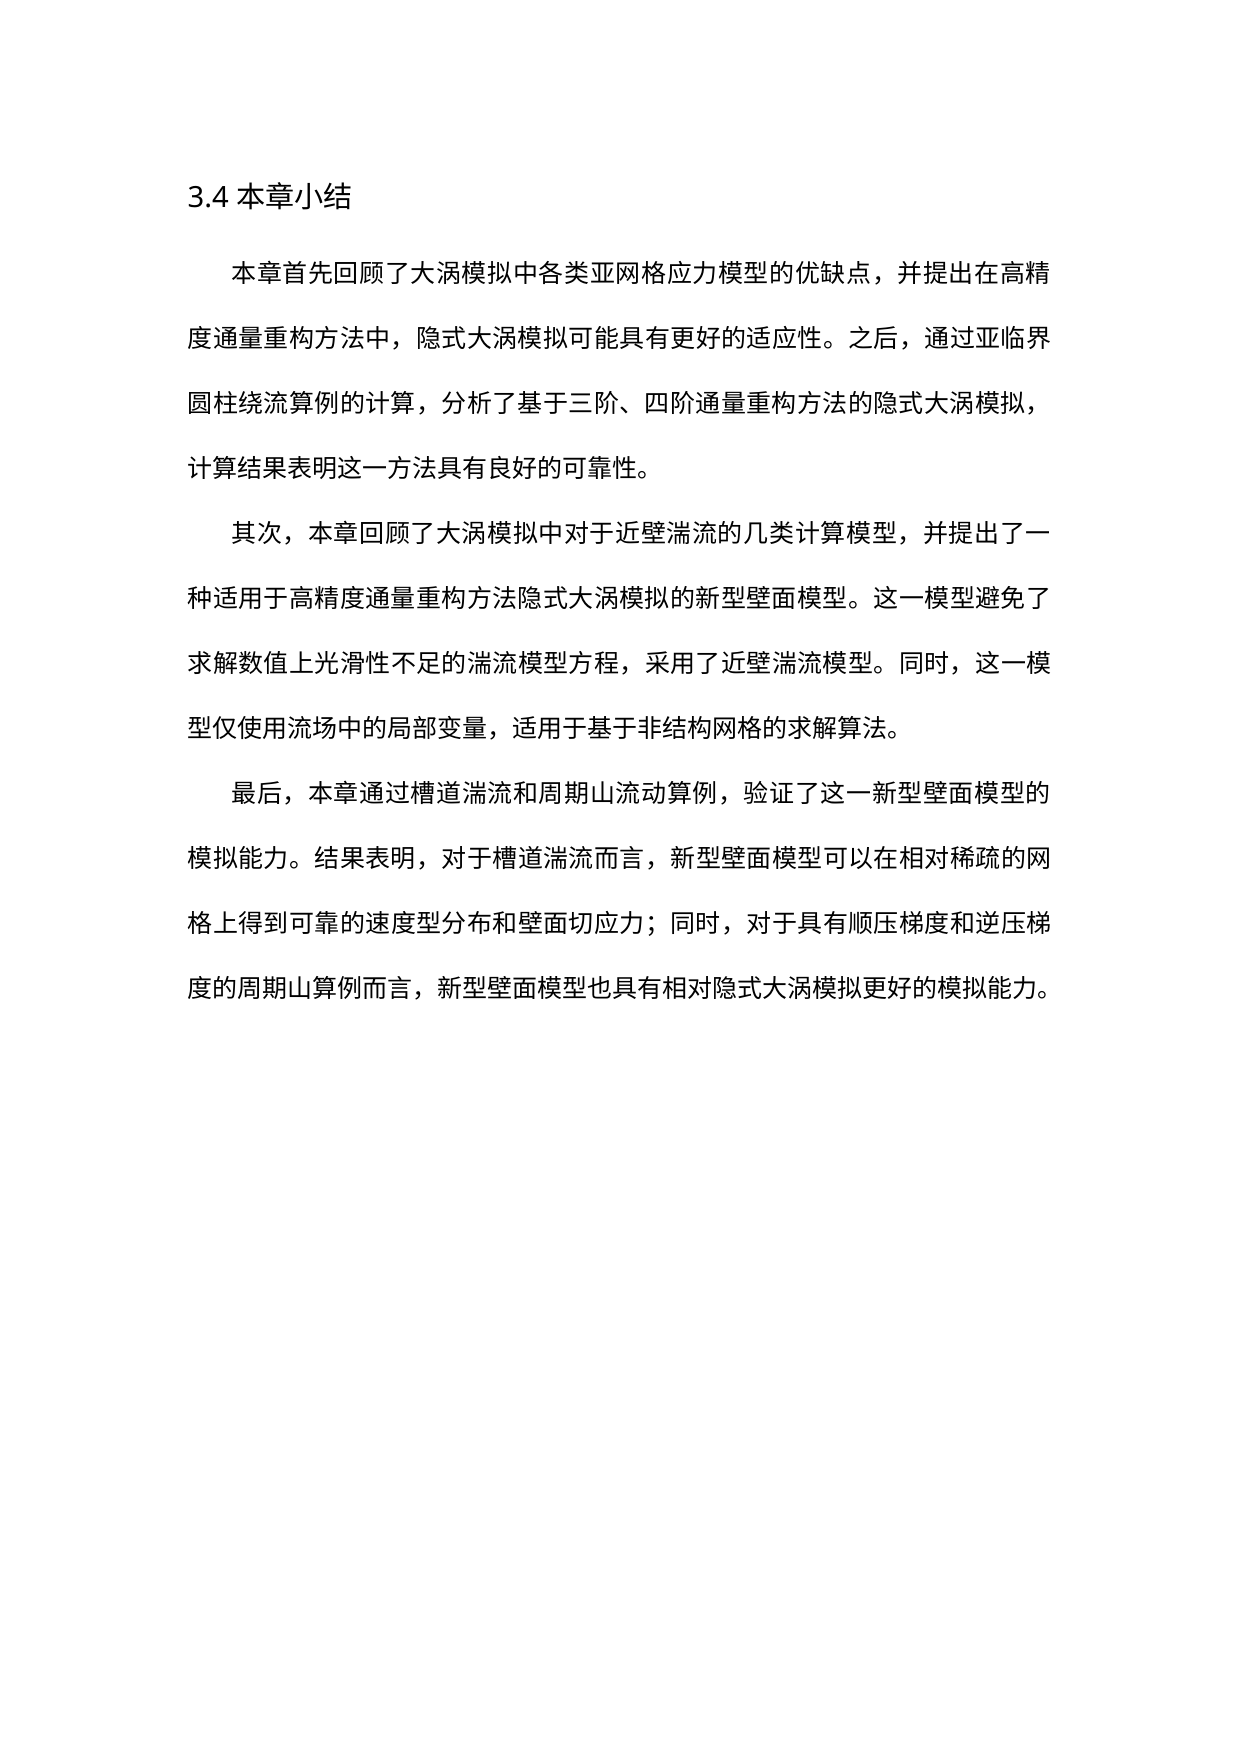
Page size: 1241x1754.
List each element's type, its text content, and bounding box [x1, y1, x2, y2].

text 本章首先回顾了大涡模拟中各类亚网格应力模型的优缺点，并提出在高精度通量重构方法中，隐式大涡模拟可能具有更好的适应性。之后，通过亚临界圆柱绕流算例的计算，分析了基于三阶、四阶通量重构方法的隐式大涡模拟，计算结果表明这一方法具有良好的可靠性。 [187, 239, 1053, 499]
subtitle 3.4 本章小结 [187, 162, 1053, 227]
text 其次，本章回顾了大涡模拟中对于近壁湍流的几类计算模型，并提出了一种适用于高精度通量重构方法隐式大涡模拟的新型壁面模型。这一模型避免了求解数值上光滑性不足的湍流模型方程，采用了近壁湍流模型。同时，这一模型仅使用流场中的局部变量，适用于基于非结构网格的求解算法。 [187, 499, 1053, 759]
text 最后，本章通过槽道湍流和周期山流动算例，验证了这一新型壁面模型的模拟能力。结果表明，对于槽道湍流而言，新型壁面模型可以在相对稀疏的网格上得到可靠的速度型分布和壁面切应力；同时，对于具有顺压梯度和逆压梯度的周期山算例而言，新型壁面模型也具有相对隐式大涡模拟更好的模拟能力。 [187, 759, 1053, 1019]
